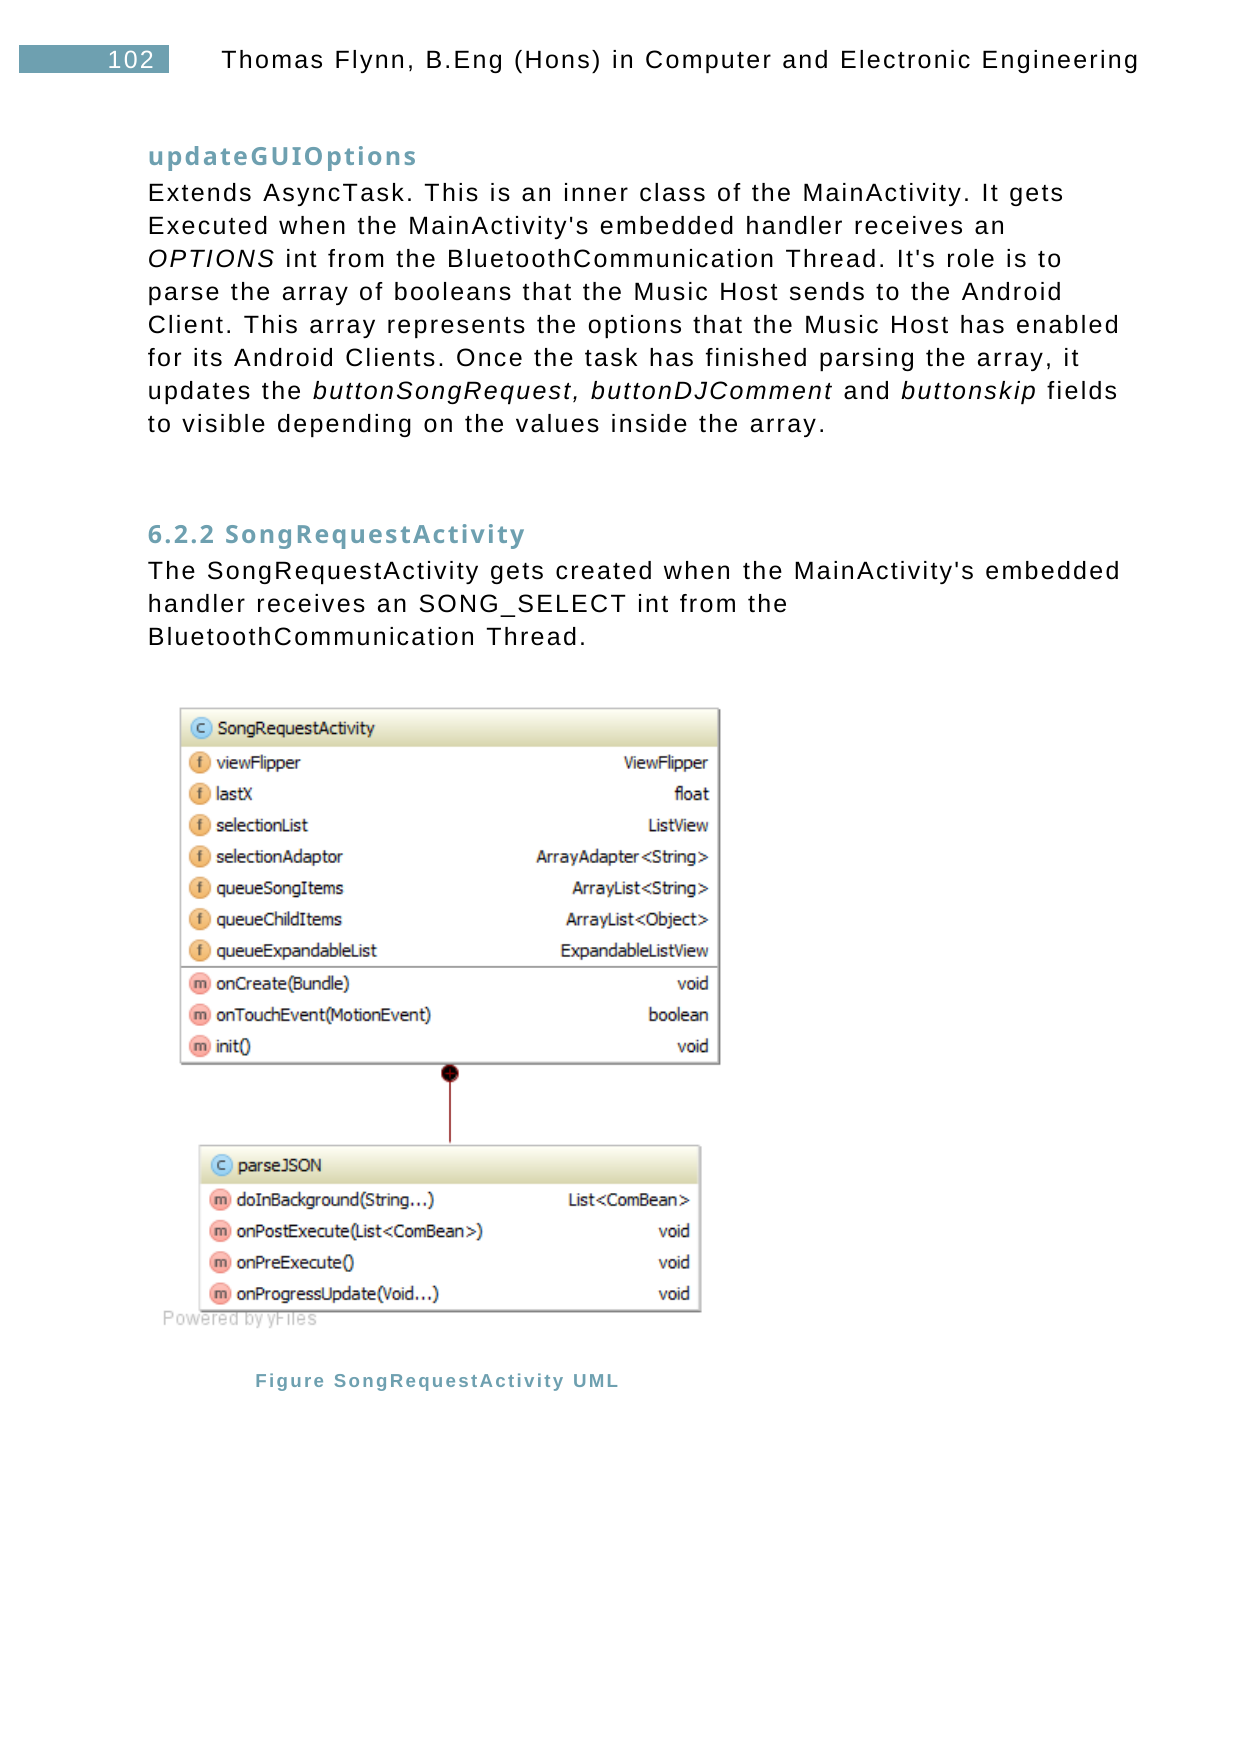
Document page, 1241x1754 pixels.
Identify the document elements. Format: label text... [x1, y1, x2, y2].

picture [147, 676, 752, 1344]
text The SongRequestActivity gets created when the MainActivity's embedded handler receives an SONG_SELECT int from the BluetoothCommunication Thread. [148, 556, 1122, 651]
subtitle 6.2.2 SongRequestActivity [148, 517, 1122, 551]
text Extends AsyncTask. This is an inner class of the MainActivity. It gets Executed when the MainActivity's embedded handler receives an OPTIONS int from the BluetoothCommunication Thread. It's role is to parse the array of booleans that the Music Host sends to the Android Client. This array represents the options that the Music Host has enabled for its Android Clients. Once the task has finished parsing the array, it updates the buttonSongRequest, buttonDJComment and buttonskip fields to visible depending on the values inside the array. [148, 178, 1122, 438]
subtitle updateGUIOptions [148, 139, 1122, 173]
